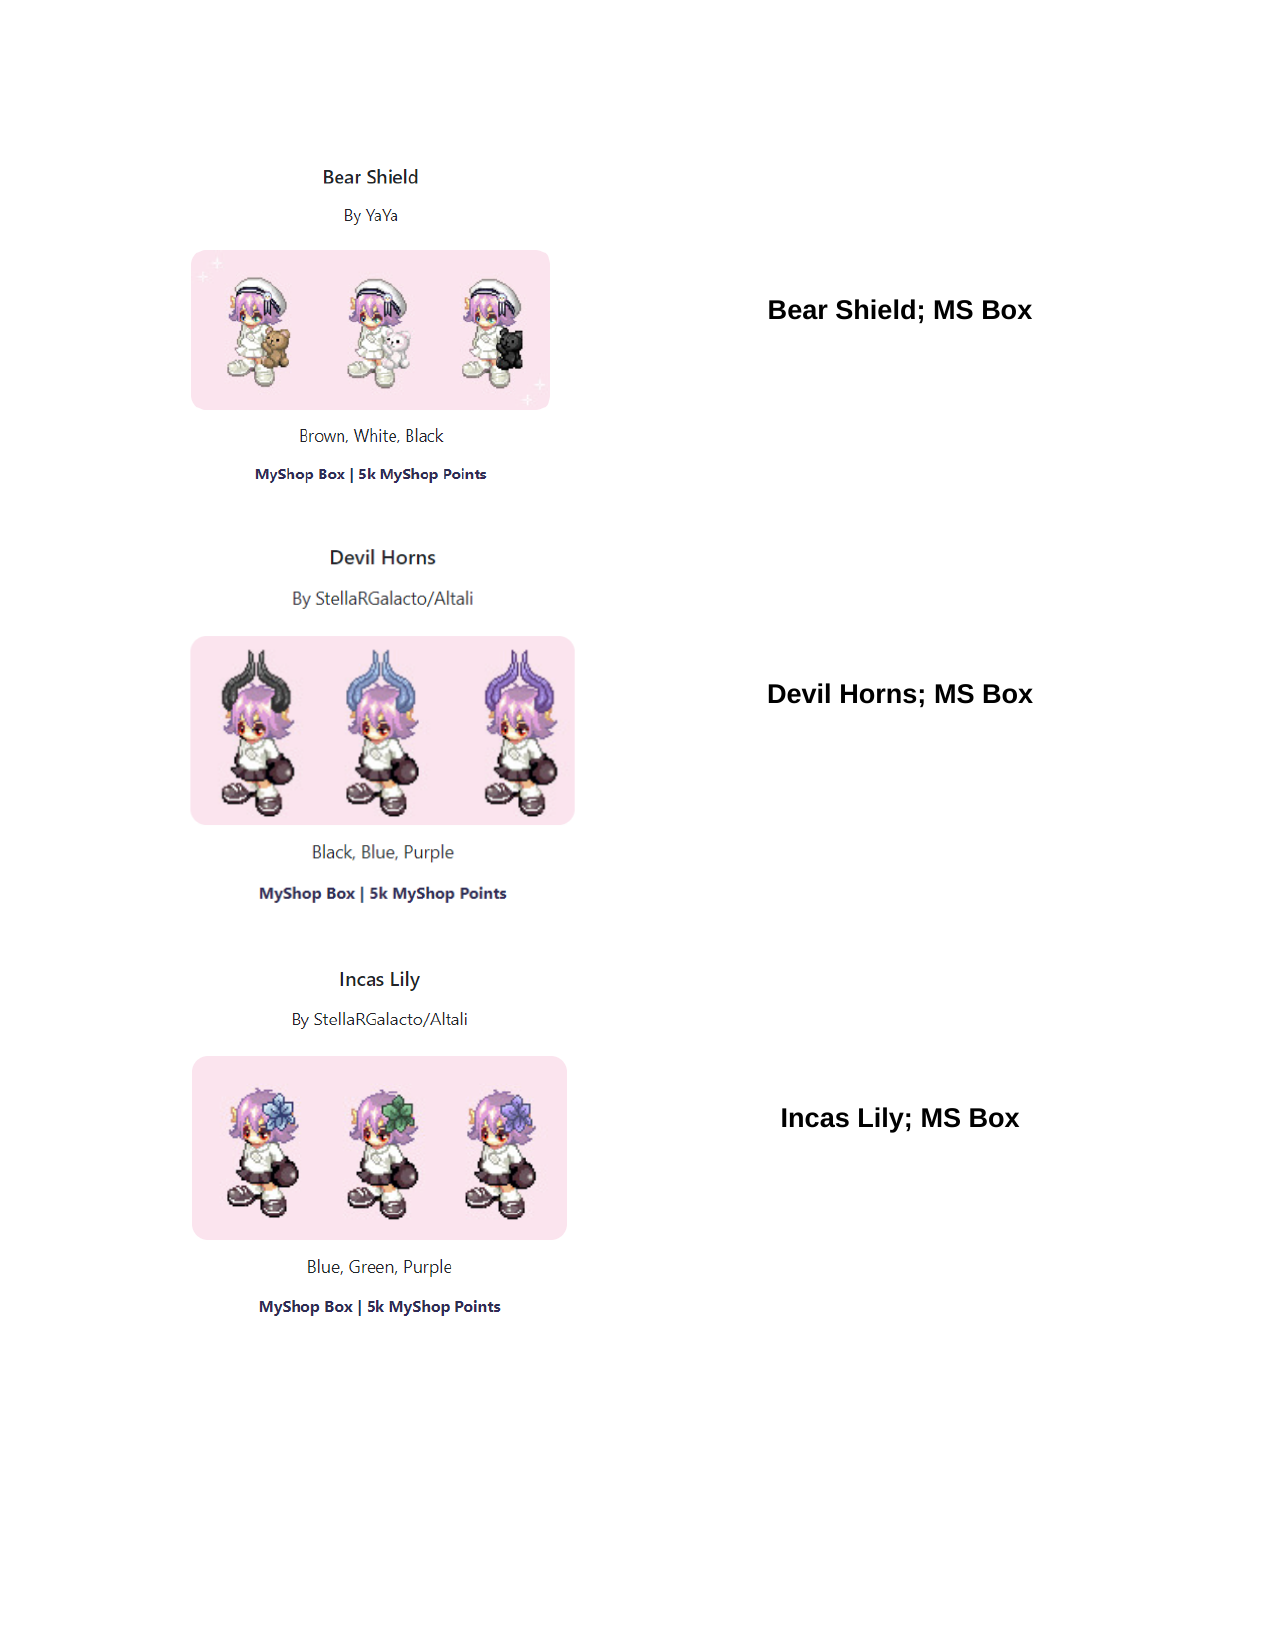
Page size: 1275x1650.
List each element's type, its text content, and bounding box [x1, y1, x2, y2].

picture [150, 534, 600, 918]
text Bear Shield; MS Box [675, 294, 1125, 325]
text Devil Horns; MS Box [675, 678, 1125, 709]
picture [150, 958, 600, 1342]
picture [150, 150, 600, 494]
text Incas Lily; MS Box [675, 1102, 1125, 1133]
